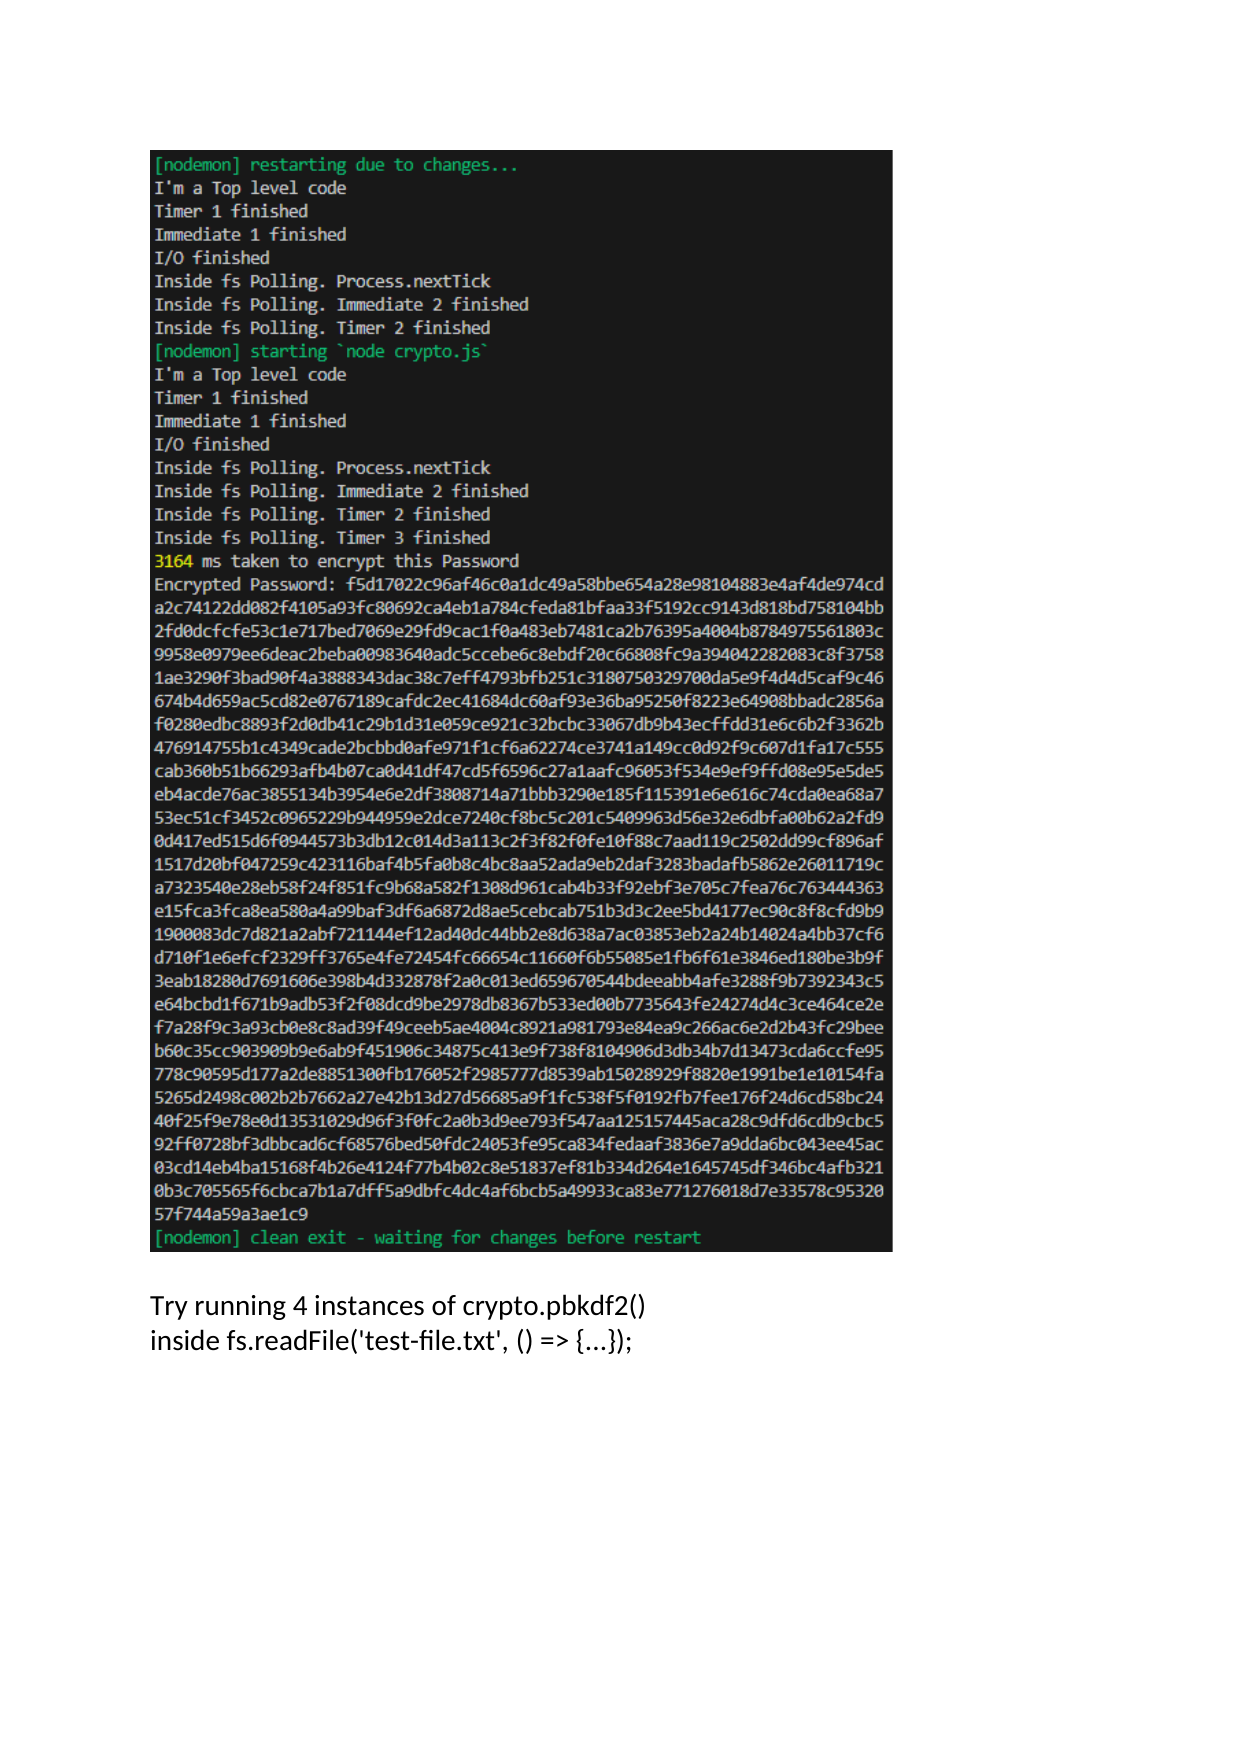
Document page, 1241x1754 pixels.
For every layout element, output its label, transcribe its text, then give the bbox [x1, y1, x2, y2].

text Try running 4 instances of crypto.pbkdf2() [150, 1287, 1090, 1322]
picture [150, 150, 893, 1252]
text inside fs.readFile('test-file.txt', () => {...}); [150, 1322, 1090, 1358]
